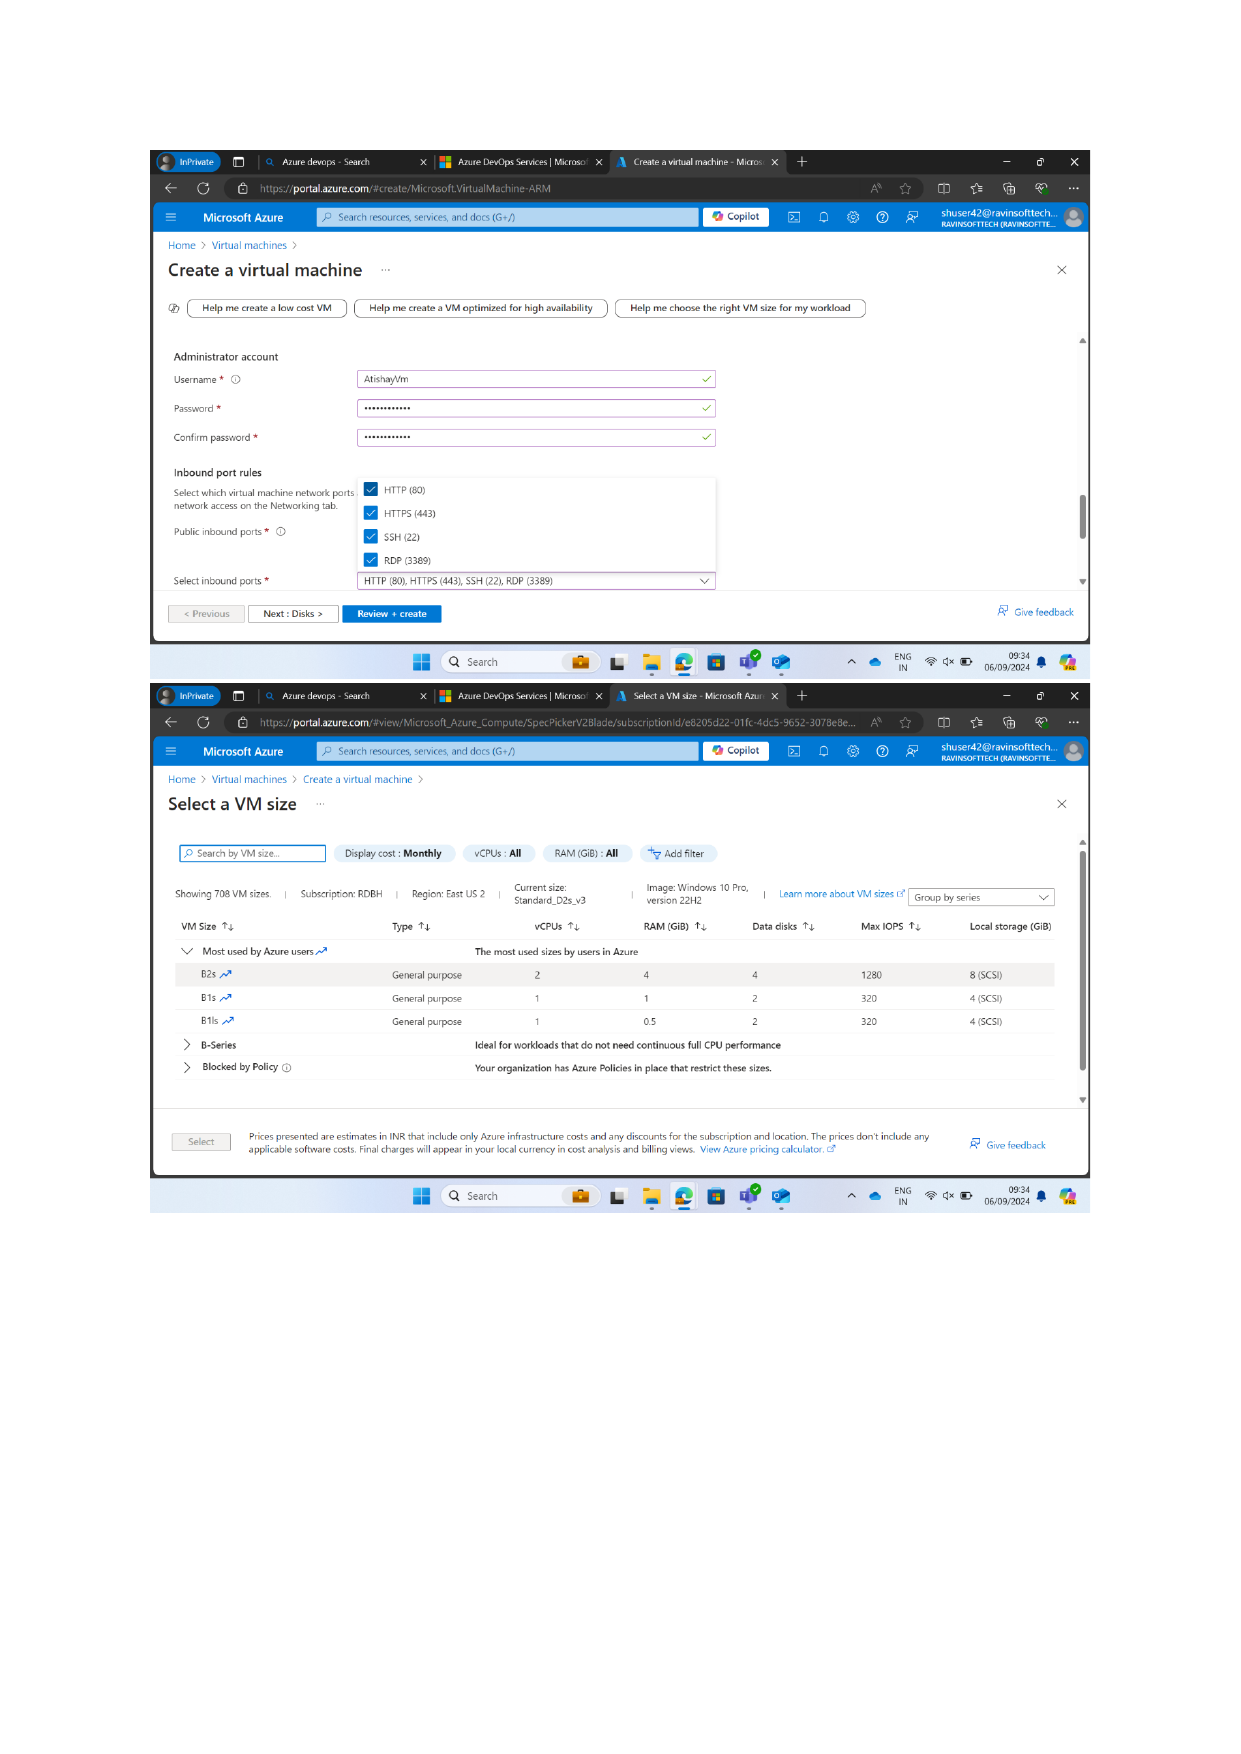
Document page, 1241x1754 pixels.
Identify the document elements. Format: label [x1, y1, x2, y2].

picture [150, 683, 1091, 1213]
picture [150, 150, 1091, 679]
